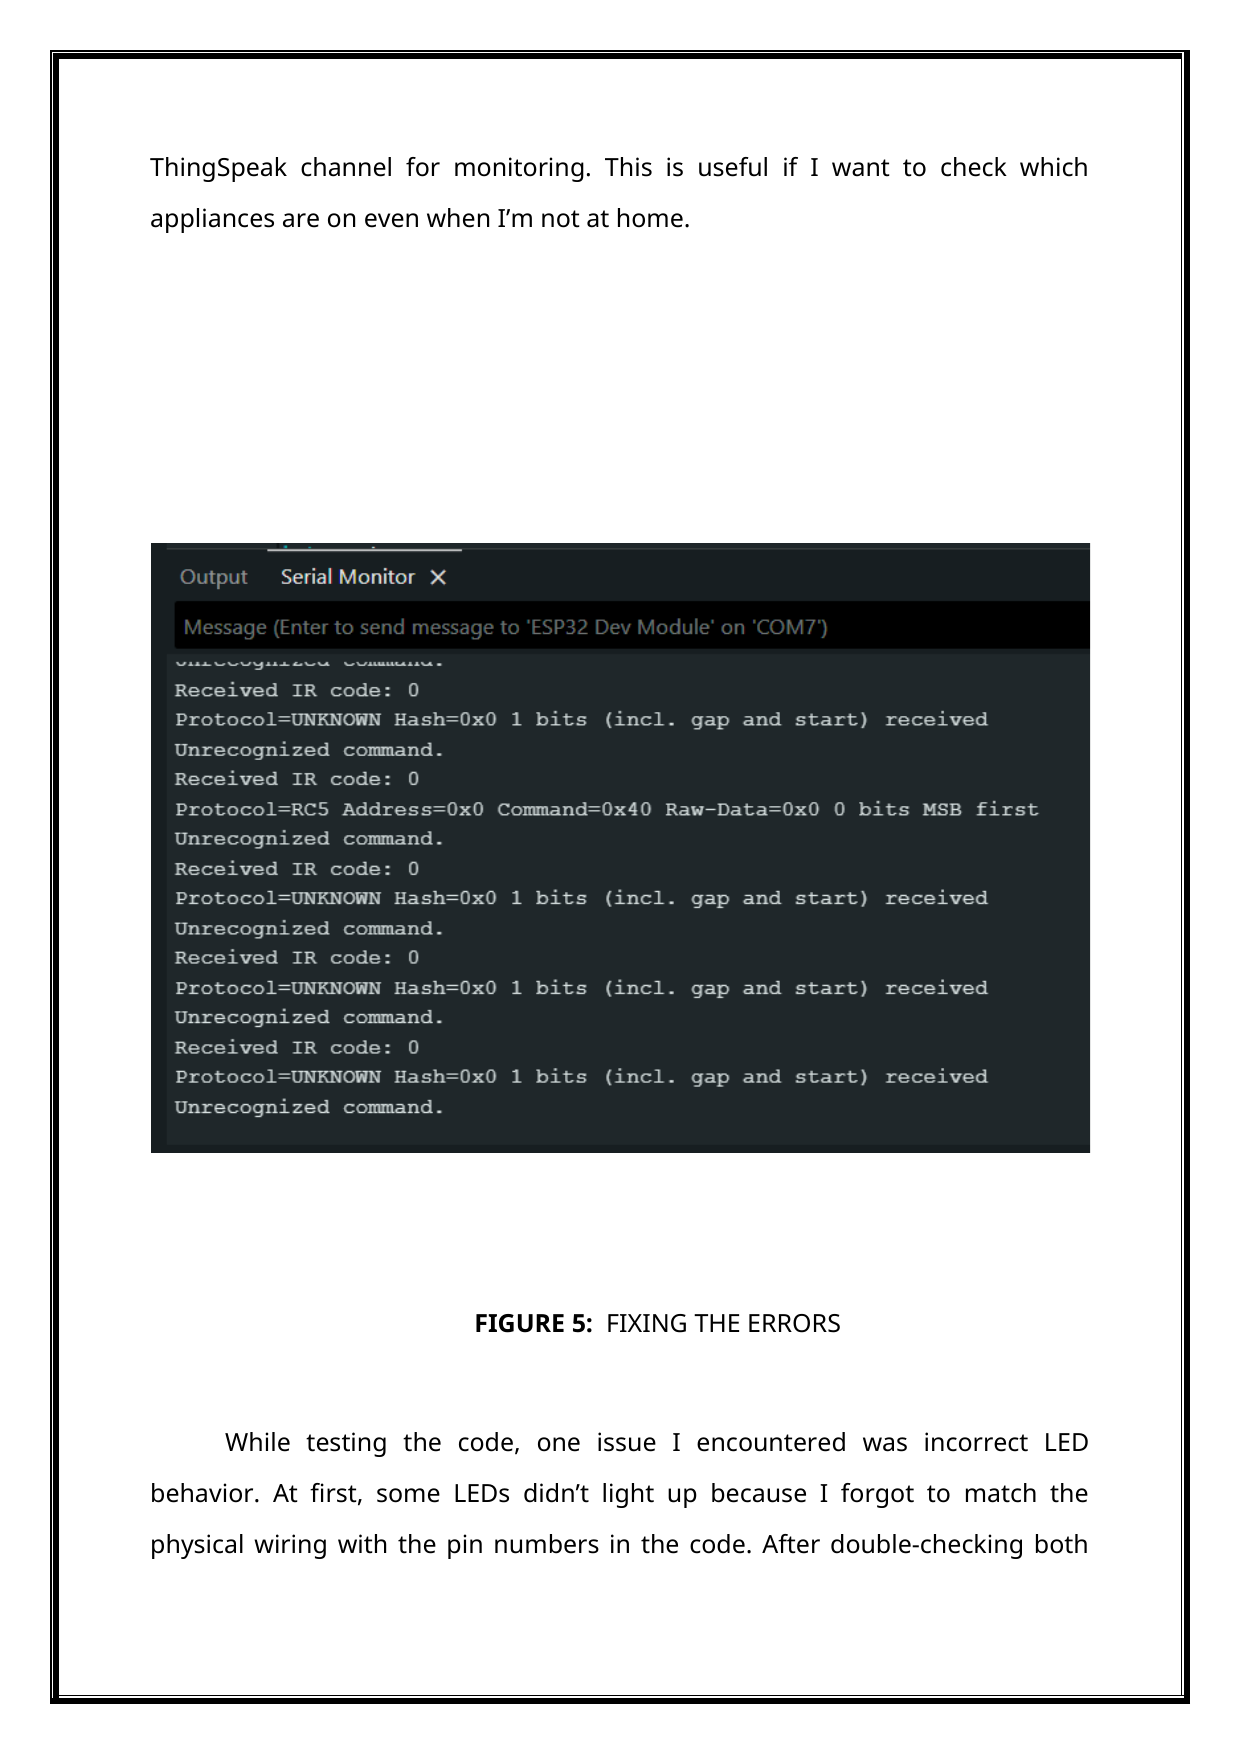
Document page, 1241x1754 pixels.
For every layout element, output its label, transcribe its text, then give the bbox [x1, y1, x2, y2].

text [150, 1424, 1090, 1561]
picture [151, 543, 1091, 1153]
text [150, 150, 1090, 235]
text FIGURE 5: FIXING THE ERRORS [150, 1305, 1090, 1339]
